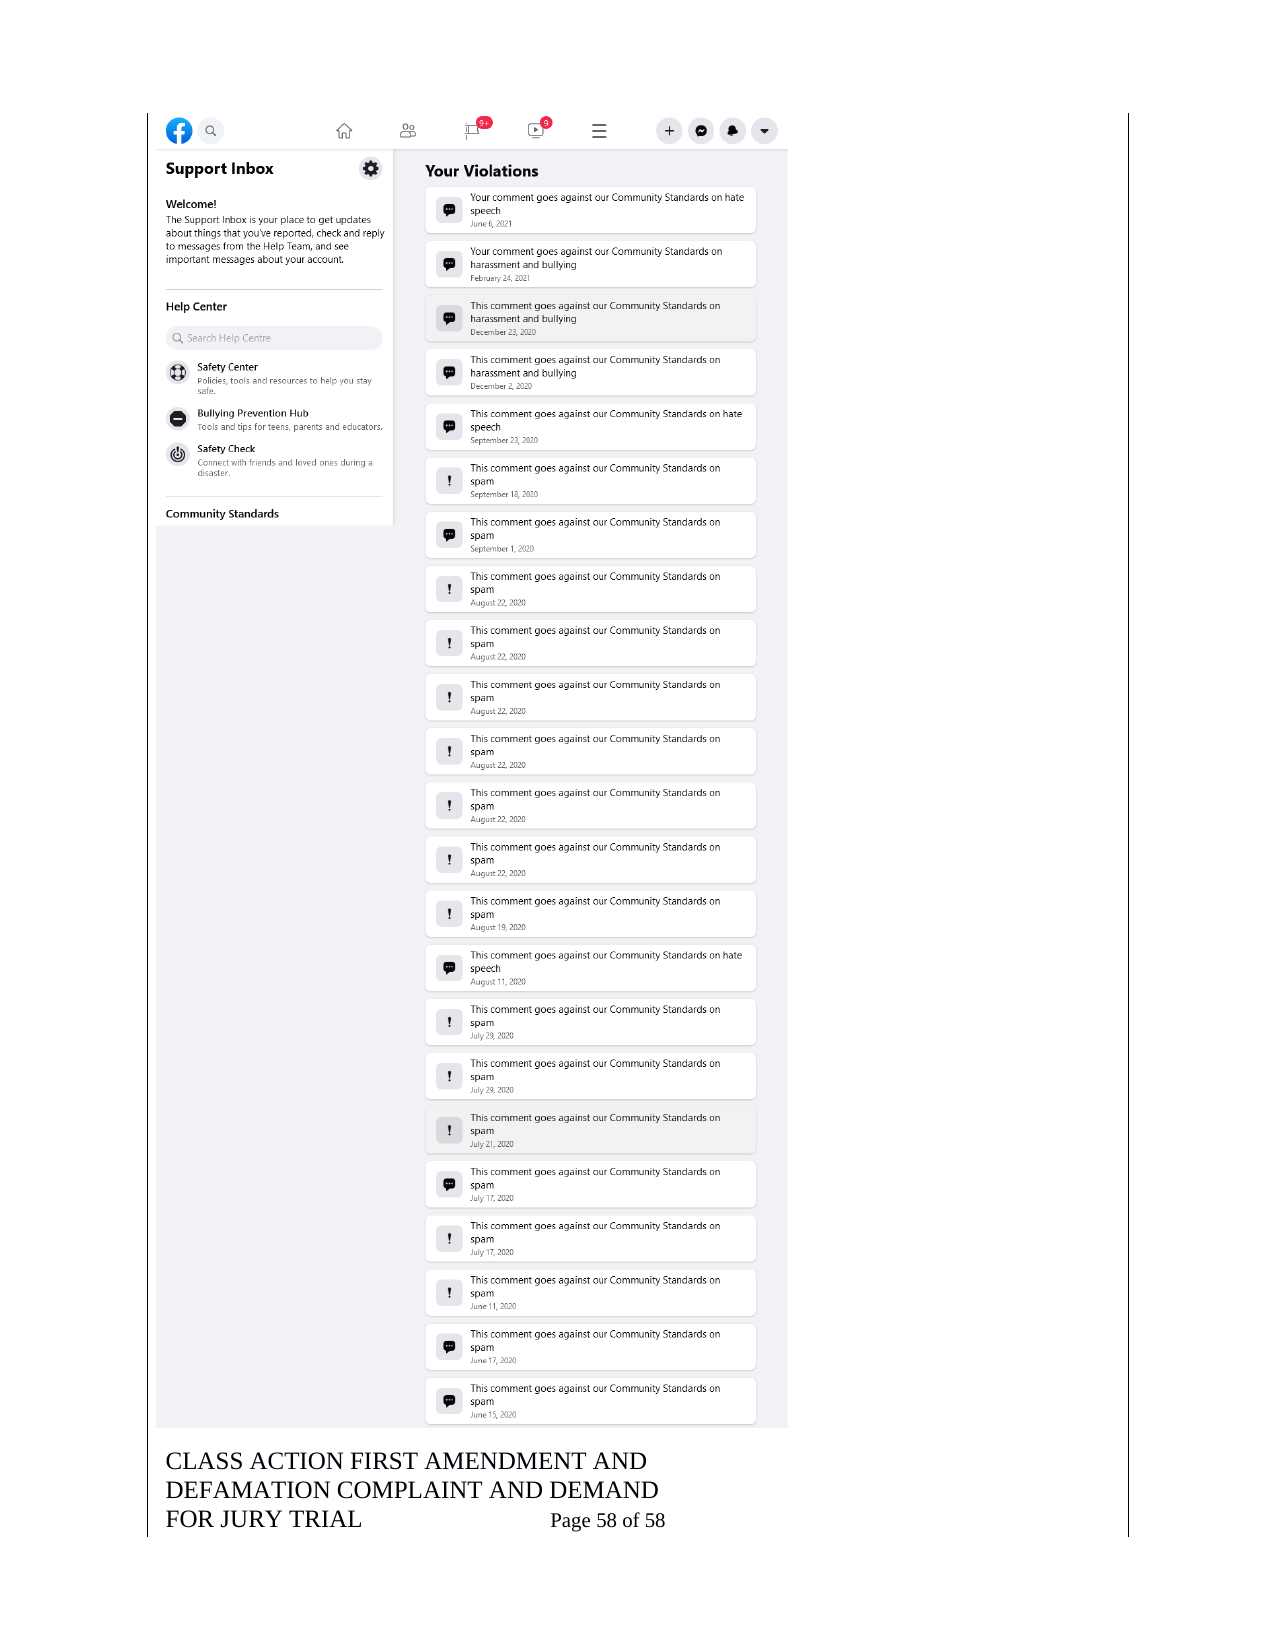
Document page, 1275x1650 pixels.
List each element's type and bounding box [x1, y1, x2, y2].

picture [155, 112, 788, 1428]
